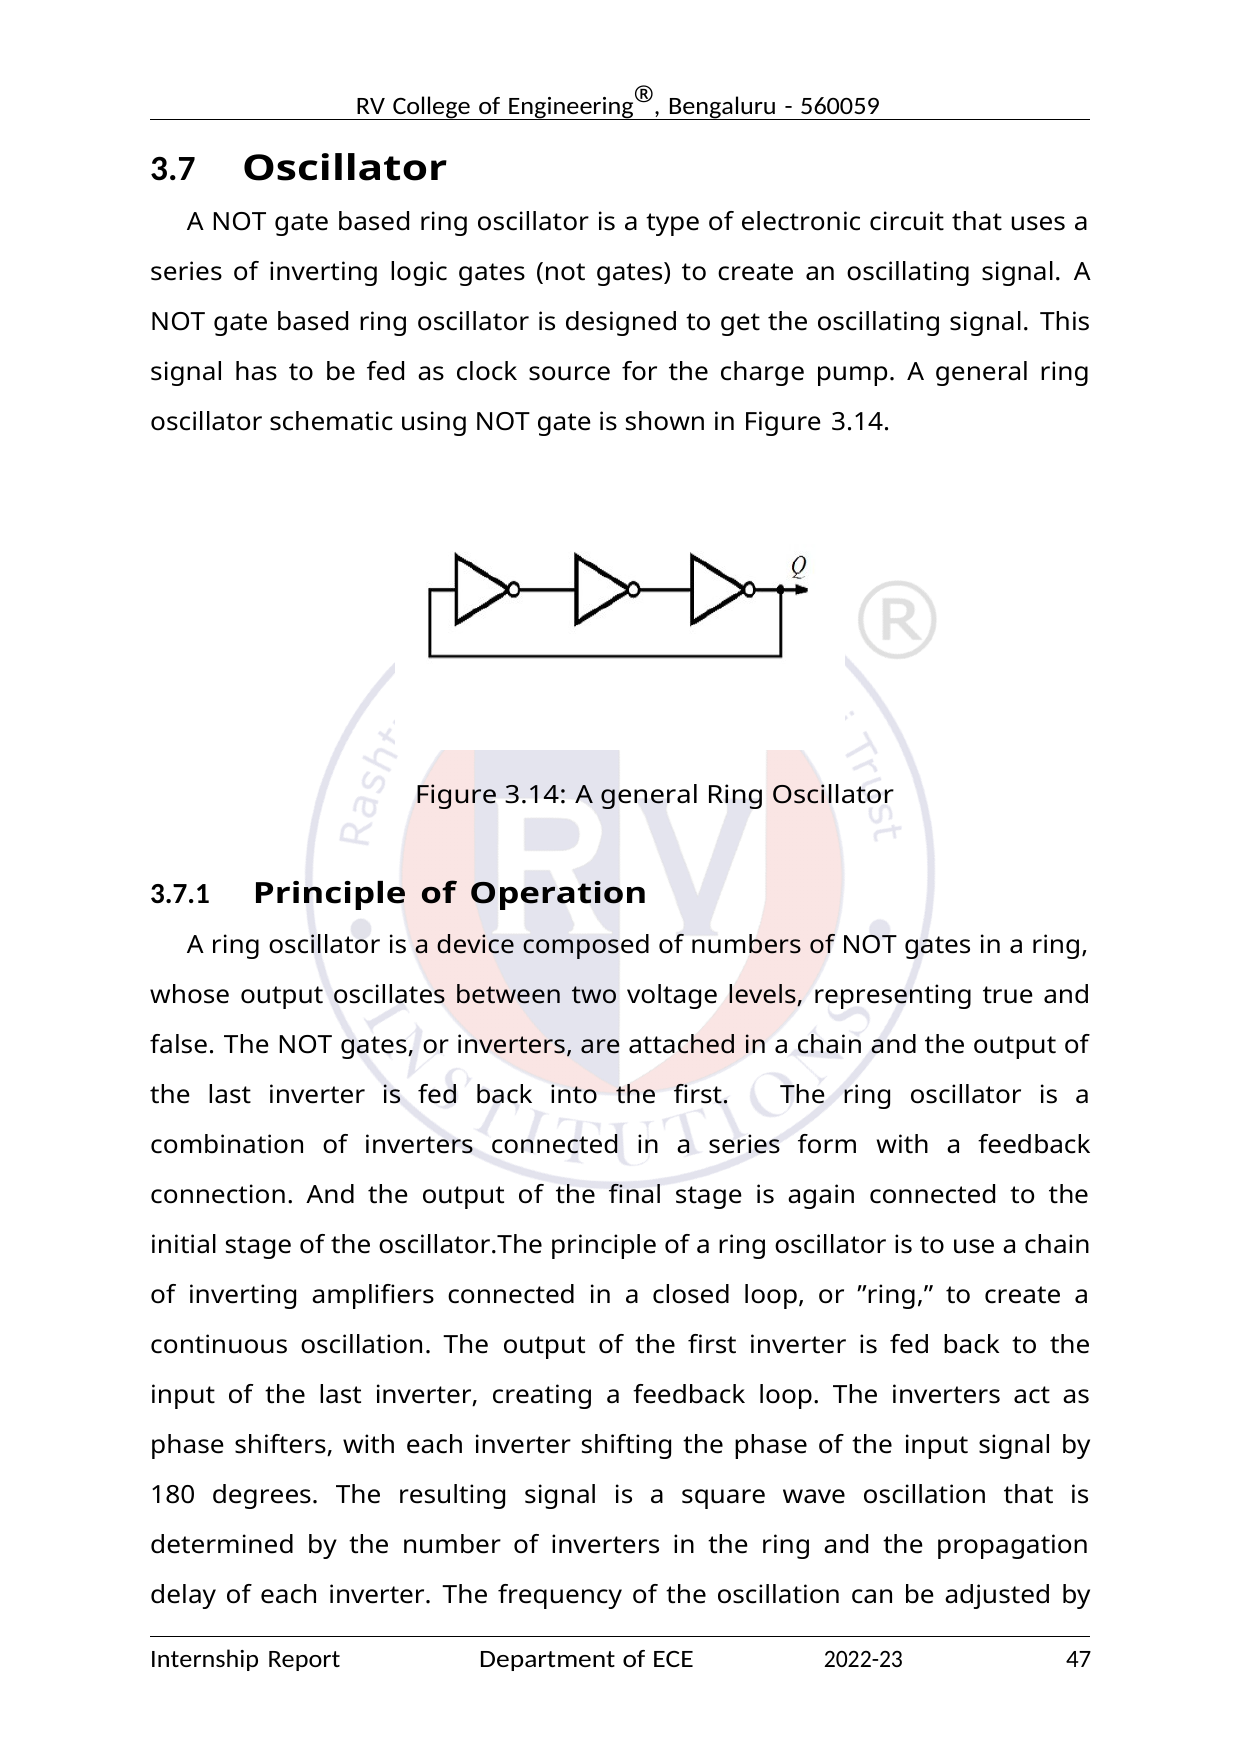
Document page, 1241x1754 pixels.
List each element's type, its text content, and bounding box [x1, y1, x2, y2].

picture [175, 191, 1232, 872]
picture [175, 912, 1232, 1563]
subtitle Oscillator [150, 143, 1240, 191]
text Figure 3.14: A general Ring Oscillator [415, 776, 1240, 810]
subtitle Principle of Operation [150, 872, 1240, 912]
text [150, 926, 1091, 1610]
text A NOT gate based ring oscillator is a type of electronic circuit that uses a series of inverting logic gates (not gates) to create an oscillating signal. A NOT gate based ring oscillator is designed to get the oscillating signal. This signal has to be fed as clock source for the charge pump. A general ring oscillator schematic using NOT gate is shown in Figure 3.14. [150, 204, 1091, 438]
